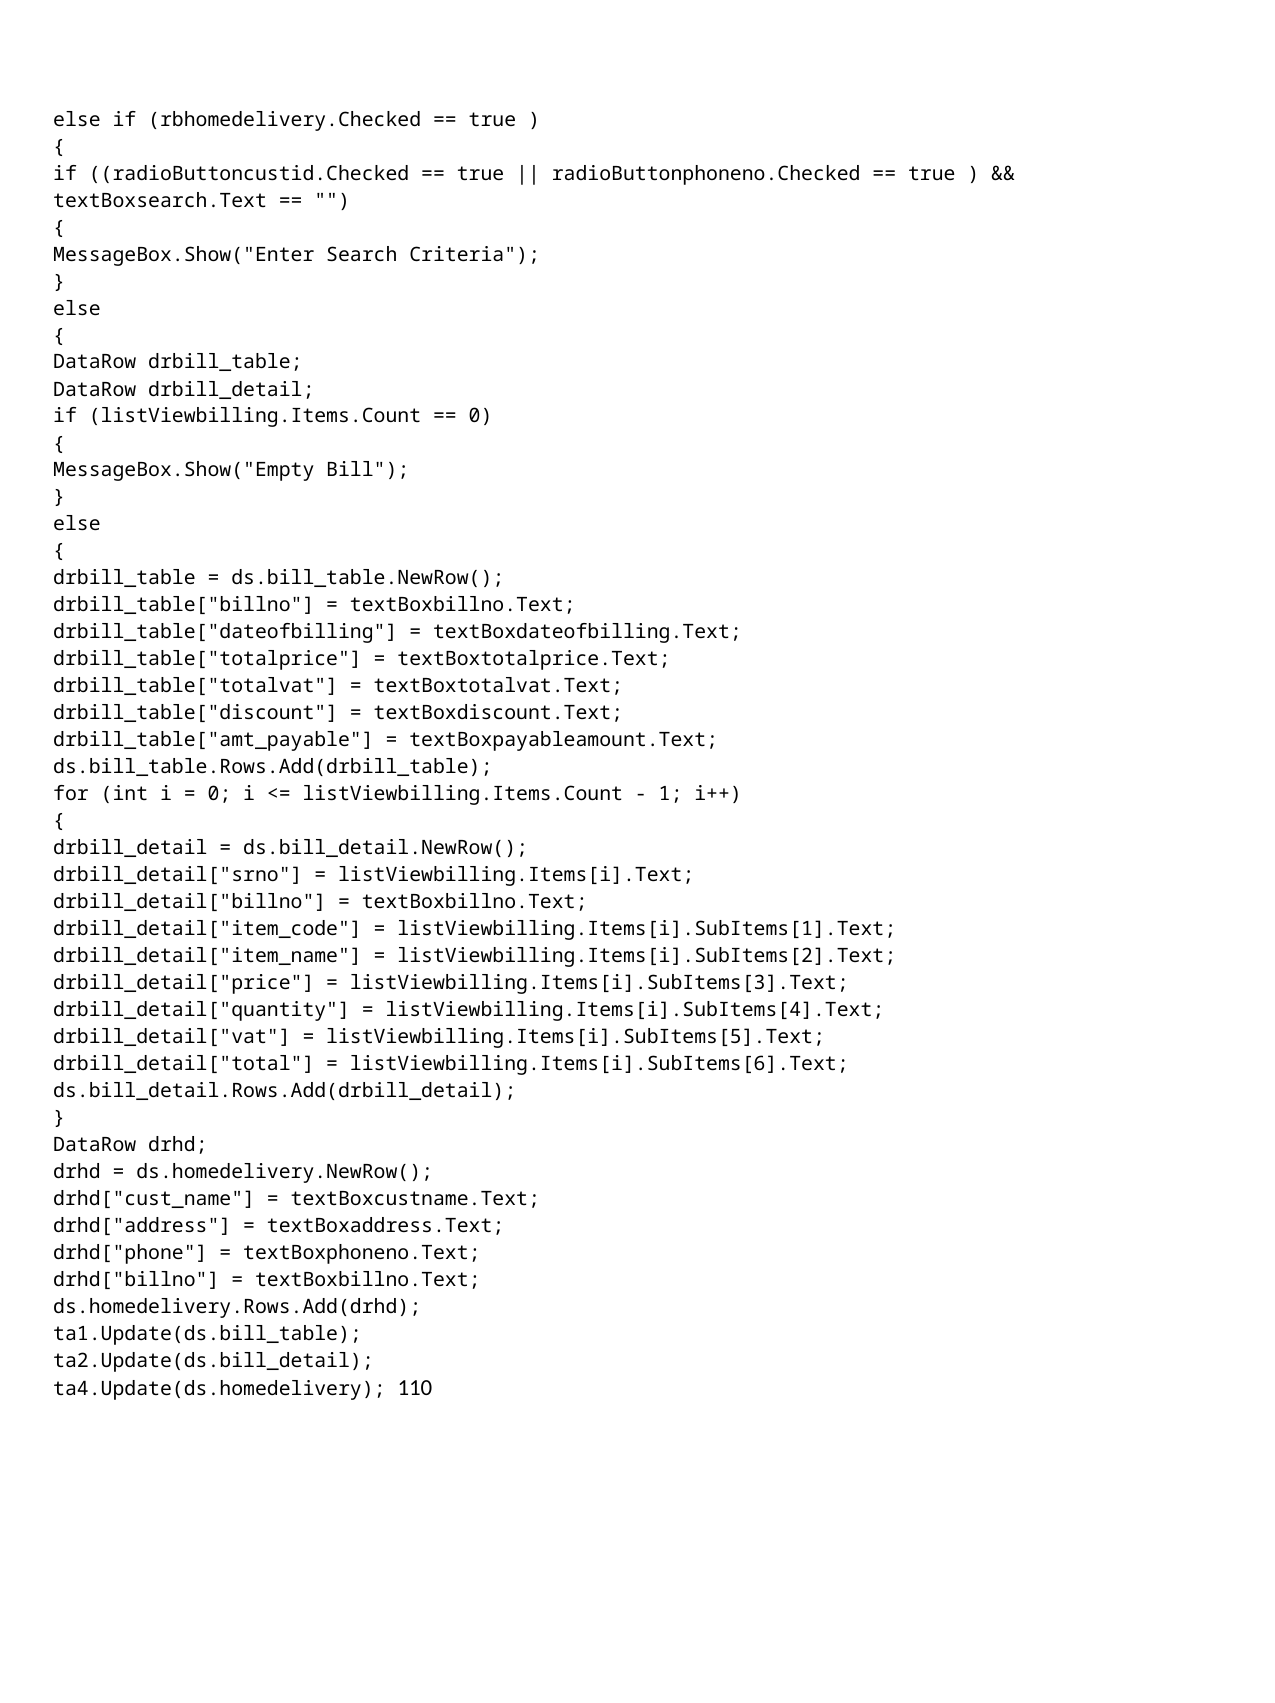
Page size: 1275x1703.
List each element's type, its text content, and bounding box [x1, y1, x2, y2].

text if (listViewbilling.Items.Count == 0) [53, 402, 1225, 429]
text drbill_table = ds.bill_table.NewRow(); [53, 564, 1225, 591]
text } [53, 267, 1225, 294]
text { [53, 429, 1225, 456]
text drbill_table["billno"] = textBoxbillno.Text; [53, 591, 1225, 618]
text drhd["cust_name"] = textBoxcustname.Text; [53, 1184, 1225, 1211]
text ta4.Update(ds.homedelivery); 110 [53, 1373, 1225, 1401]
text drbill_detail["total"] = listViewbilling.Items[i].SubItems[6].Text; [53, 1049, 1225, 1076]
text drbill_detail["price"] = listViewbilling.Items[i].SubItems[3].Text; [53, 968, 1225, 995]
text ds.bill_table.Rows.Add(drbill_table); [53, 752, 1225, 779]
text ds.homedelivery.Rows.Add(drhd); [53, 1292, 1225, 1319]
text drbill_detail["billno"] = textBoxbillno.Text; [53, 887, 1225, 914]
text else if (rbhomedelivery.Checked == true ) [53, 105, 1225, 132]
text else [53, 510, 1225, 537]
text drbill_table["discount"] = textBoxdiscount.Text; [53, 698, 1225, 726]
text { [53, 806, 1225, 833]
text for (int i = 0; i <= listViewbilling.Items.Count - 1; i++) [53, 779, 1225, 806]
text drhd["phone"] = textBoxphoneno.Text; [53, 1238, 1225, 1265]
text { [53, 132, 1225, 159]
text drhd["billno"] = textBoxbillno.Text; [53, 1265, 1225, 1292]
text DataRow drbill_detail; [53, 375, 1225, 402]
text drbill_table["amt_payable"] = textBoxpayableamount.Text; [53, 726, 1225, 752]
text else [53, 294, 1225, 321]
text drbill_detail["quantity"] = listViewbilling.Items[i].SubItems[4].Text; [53, 995, 1225, 1022]
text { [53, 537, 1225, 564]
text drbill_detail = ds.bill_detail.NewRow(); [53, 833, 1225, 860]
text ta2.Update(ds.bill_detail); [53, 1346, 1225, 1373]
text { [53, 321, 1225, 348]
text drbill_detail["vat"] = listViewbilling.Items[i].SubItems[5].Text; [53, 1022, 1225, 1049]
text DataRow drbill_table; [53, 348, 1225, 375]
text DataRow drhd; [53, 1130, 1225, 1157]
text drbill_table["totalprice"] = textBoxtotalprice.Text; [53, 644, 1225, 672]
text drhd = ds.homedelivery.NewRow(); [53, 1157, 1225, 1184]
text drbill_detail["srno"] = listViewbilling.Items[i].Text; [53, 860, 1225, 887]
text drbill_detail["item_code"] = listViewbilling.Items[i].SubItems[1].Text; [53, 914, 1225, 941]
text } [53, 483, 1225, 510]
text MessageBox.Show("Empty Bill"); [53, 456, 1225, 483]
text drhd["address"] = textBoxaddress.Text; [53, 1211, 1225, 1238]
text ds.bill_detail.Rows.Add(drbill_detail); [53, 1076, 1225, 1103]
text MessageBox.Show("Enter Search Criteria"); [53, 240, 1225, 267]
text ta1.Update(ds.bill_table); [53, 1319, 1225, 1346]
text drbill_detail["item_name"] = listViewbilling.Items[i].SubItems[2].Text; [53, 941, 1225, 968]
text drbill_table["totalvat"] = textBoxtotalvat.Text; [53, 672, 1225, 698]
text drbill_table["dateofbilling"] = textBoxdateofbilling.Text; [53, 618, 1225, 644]
text } [53, 1103, 1225, 1130]
text if ((radioButtoncustid.Checked == true || radioButtonphoneno.Checked == true ) && textBoxsearch.Text == "") [53, 159, 1225, 213]
text { [53, 213, 1225, 240]
